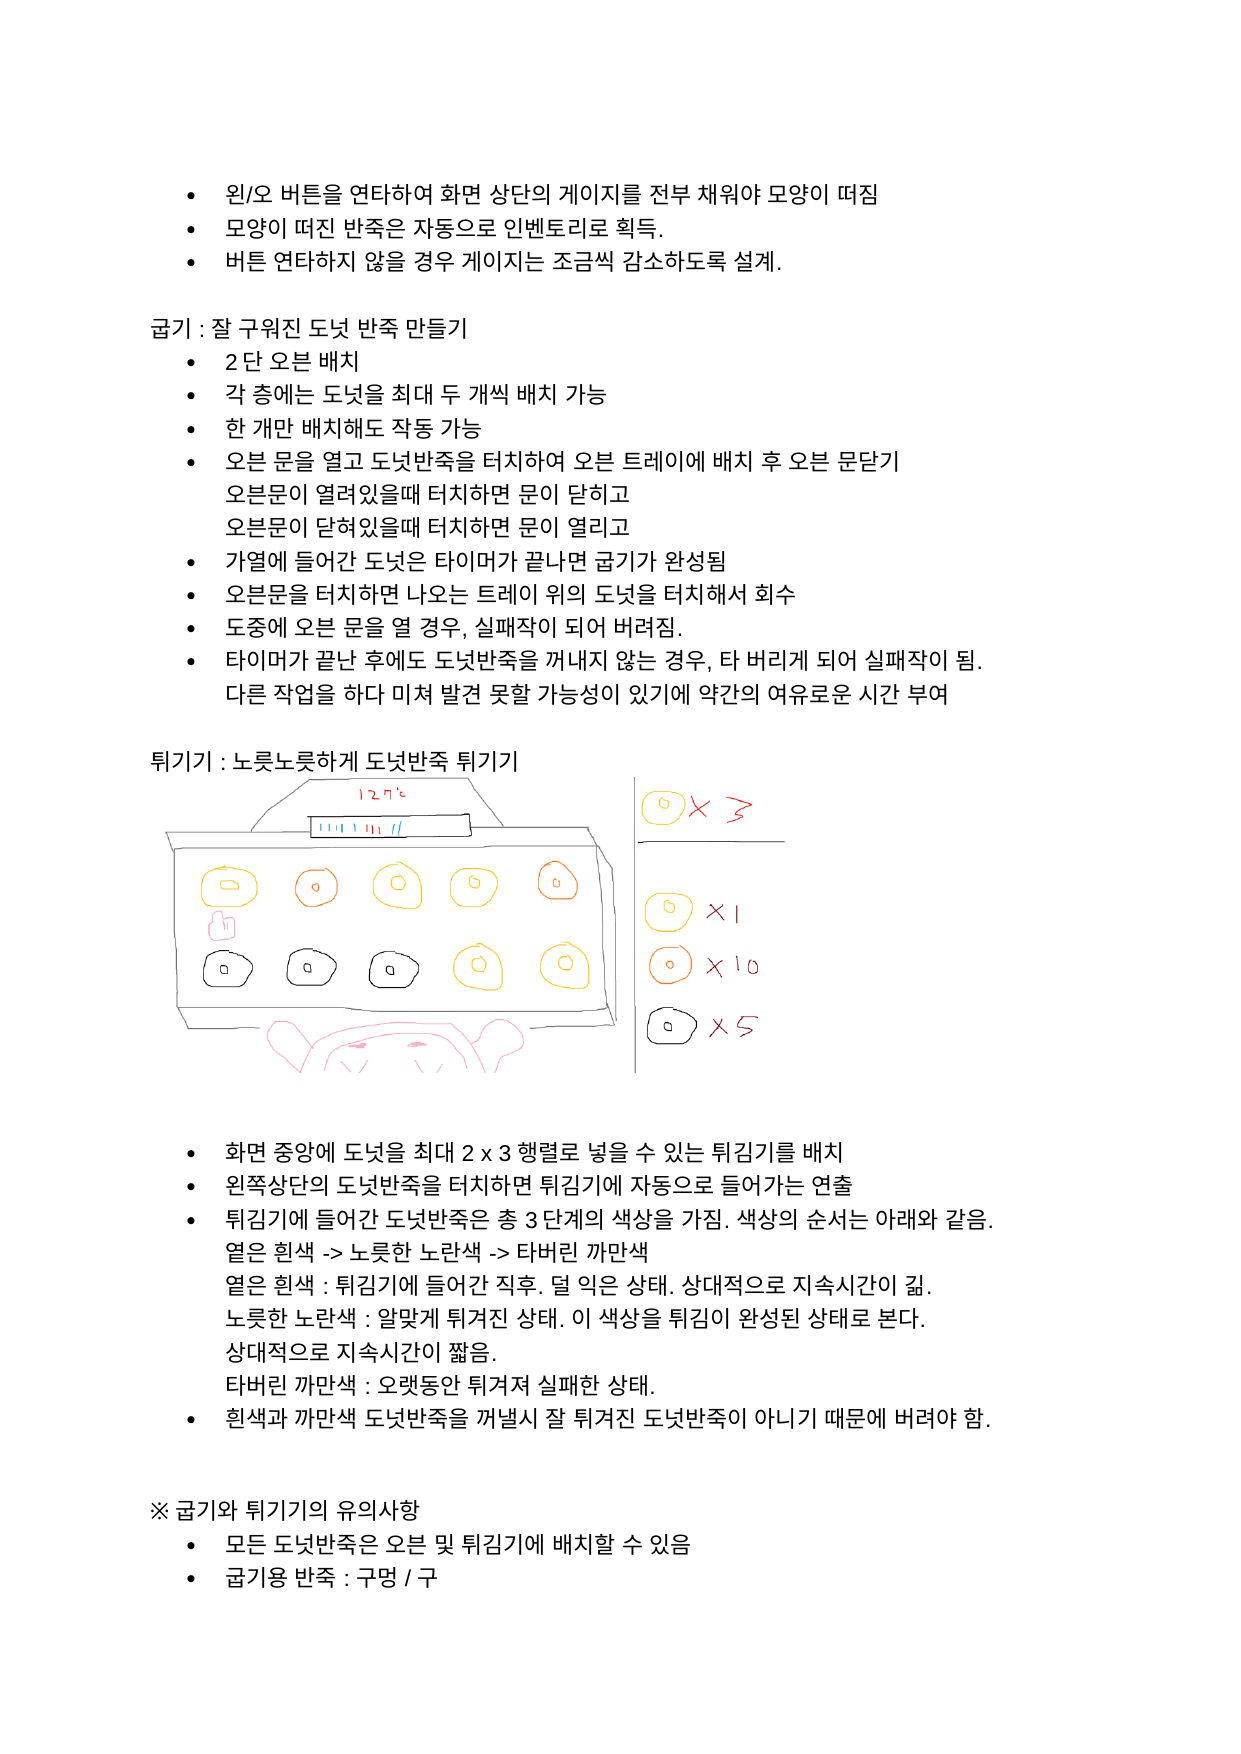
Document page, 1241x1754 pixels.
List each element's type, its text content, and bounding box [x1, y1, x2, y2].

list 2단 오븐 배치 [187, 344, 1090, 377]
text 튀기기 : 노릇노릇하게 도넛반죽 튀기기 [150, 744, 1090, 777]
list 가열에 들어간 도넛은 타이머가 끝나면 굽기가 완성됨 [187, 543, 1090, 577]
text 옅은 흰색 : 튀김기에 들어간 직후. 덜 익은 상태. 상대적으로 지속시간이 긺. [225, 1268, 1090, 1301]
list 오븐 문을 열고 도넛반죽을 터치하여 오븐 트레이에 배치 후 오븐 문닫기 [187, 444, 1090, 477]
list 왼쪽상단의 도넛반죽을 터치하면 튀김기에 자동으로 들어가는 연출 [187, 1168, 1090, 1201]
list 화면 중앙에 도넛을 최대 2 x 3 행렬로 넣을 수 있는 튀김기를 배치 [187, 1135, 1090, 1168]
text 상대적으로 지속시간이 짧음. [225, 1334, 1090, 1368]
list 왼/오 버튼을 연타하여 화면 상단의 게이지를 전부 채워야 모양이 떠짐 [187, 177, 1090, 210]
list 튀김기에 들어간 도넛반죽은 총 3단계의 색상을 가짐. 색상의 순서는 아래와 같음. [187, 1201, 1090, 1235]
list 도중에 오븐 문을 열 경우, 실패작이 되어 버려짐. [187, 610, 1090, 643]
list 모든 도넛반죽은 오븐 및 튀김기에 배치할 수 있음 [187, 1526, 1090, 1560]
list 오븐문을 터치하면 나오는 트레이 위의 도넛을 터치해서 회수 [187, 577, 1090, 610]
text 타버린 까만색 : 오랫동안 튀겨져 실패한 상태. [225, 1368, 1090, 1401]
text 오븐문이 닫혀있을때 터치하면 문이 열리고 [225, 510, 1090, 543]
text 다른 작업을 하다 미쳐 발견 못할 가능성이 있기에 약간의 여유로운 시간 부여 [225, 676, 1090, 710]
text 오븐문이 열려있을때 터치하면 문이 닫히고 [225, 477, 1090, 510]
list 한 개만 배치해도 작동 가능 [187, 411, 1090, 444]
list 버튼 연타하지 않을 경우 게이지는 조금씩 감소하도록 설계. [187, 244, 1090, 277]
text ※ 굽기와 튀기기의 유의사항 [150, 1493, 1090, 1526]
list 모양이 떠진 반죽은 자동으로 인벤토리로 획득. [187, 210, 1090, 244]
list 굽기용 반죽 : 구멍 / 구 [187, 1560, 1090, 1593]
list 흰색과 까만색 도넛반죽을 꺼낼시 잘 튀겨진 도넛반죽이 아니기 때문에 버려야 함. [187, 1401, 1090, 1434]
list 각 층에는 도넛을 최대 두 개씩 배치 가능 [187, 377, 1090, 411]
text 굽기 : 잘 구워진 도넛 반죽 만들기 [150, 311, 1090, 344]
list 타이머가 끝난 후에도 도넛반죽을 꺼내지 않는 경우, 타 버리게 되어 실패작이 됨. [187, 643, 1090, 676]
text 옅은 흰색 -> 노릇한 노란색 -> 타버린 까만색 [225, 1235, 1090, 1268]
text 노릇한 노란색 : 알맞게 튀겨진 상태. 이 색상을 튀김이 완성된 상태로 본다. [225, 1301, 1090, 1334]
picture [150, 777, 785, 1073]
